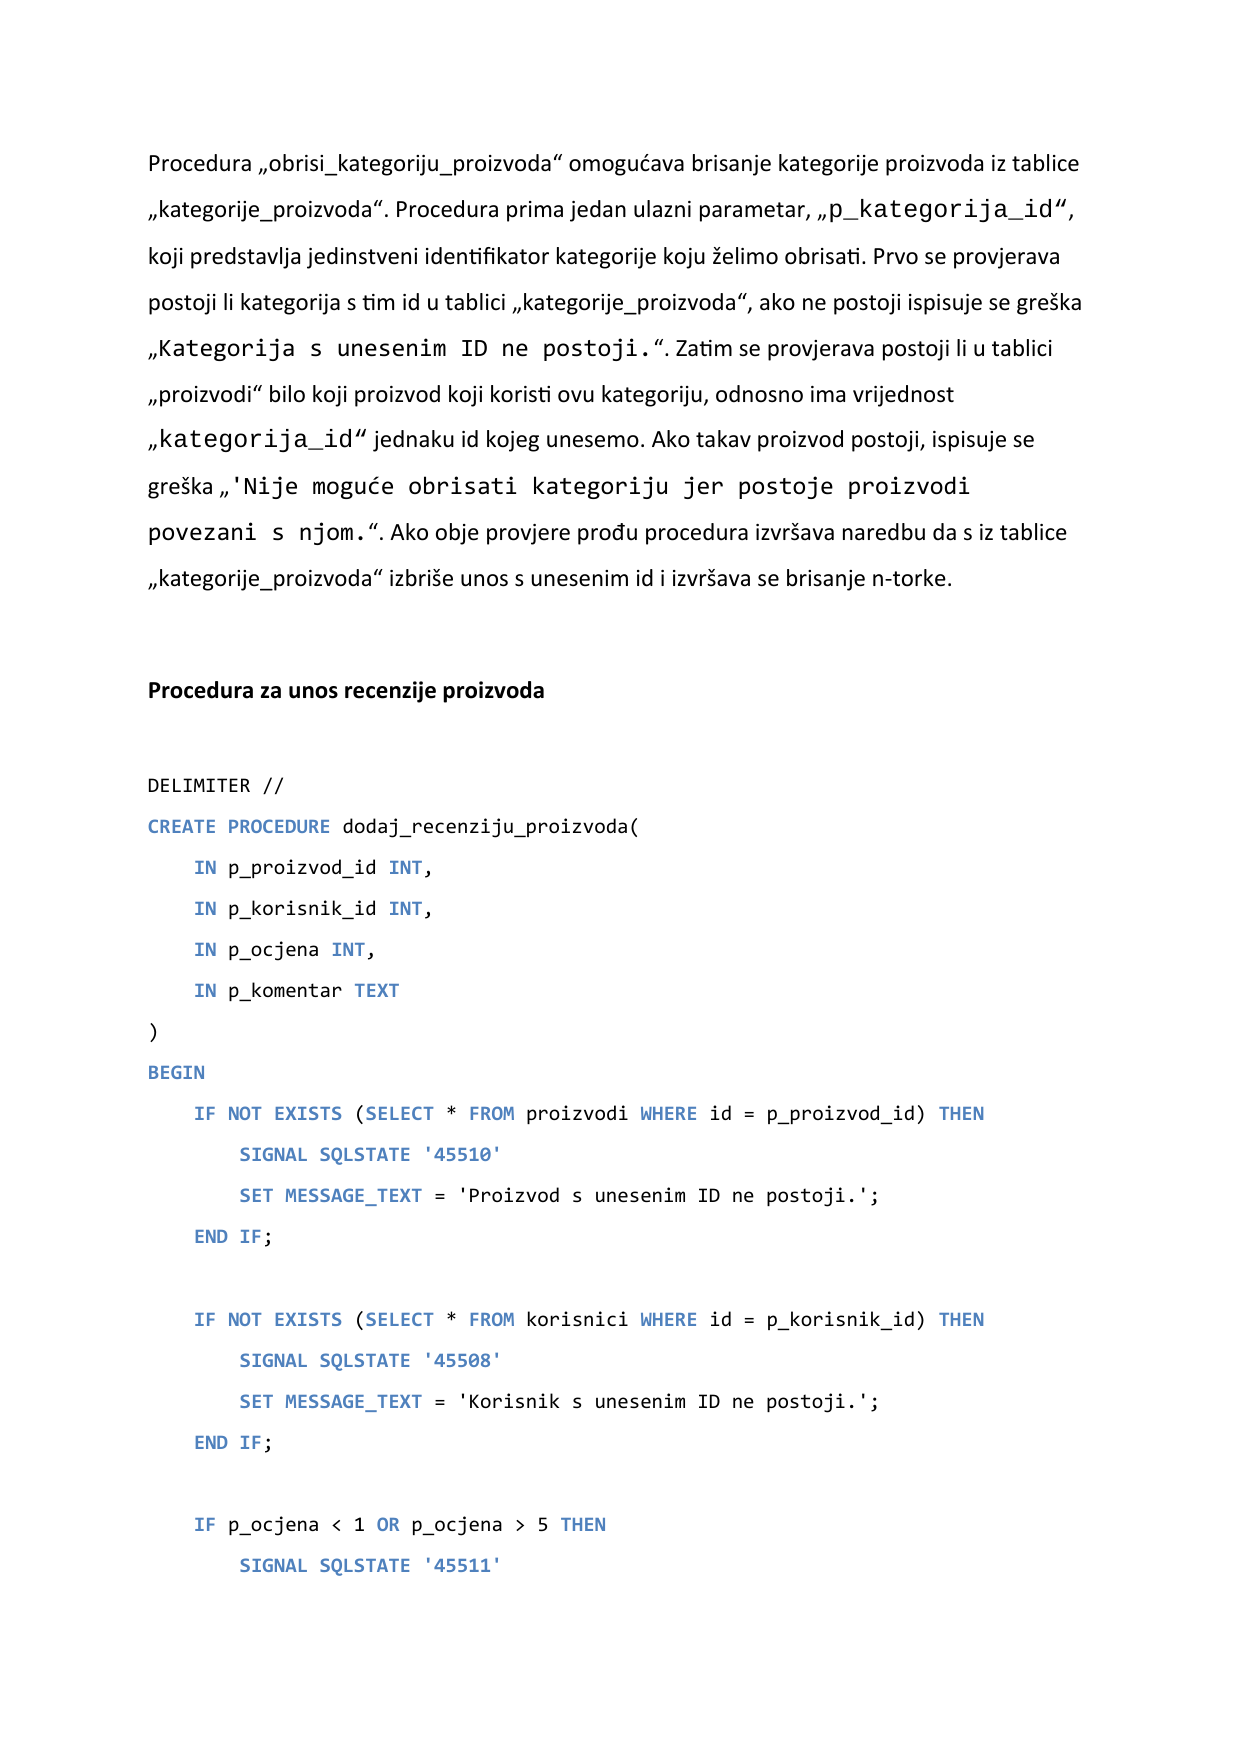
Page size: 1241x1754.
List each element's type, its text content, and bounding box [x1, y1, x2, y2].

text SET MESSAGE_TEXT = 'Proizvod s unesenim ID ne postoji.'; [148, 1184, 1093, 1208]
text SET MESSAGE_TEXT = 'Korisnik s unesenim ID ne postoji.'; [148, 1389, 1093, 1413]
text END IF; [148, 1225, 1093, 1249]
text SIGNAL SQLSTATE '45511' [148, 1553, 1093, 1578]
text ) [148, 1020, 1093, 1044]
text IN p_korisnik_id INT, [148, 897, 1093, 921]
text IF NOT EXISTS (SELECT * FROM korisnici WHERE id = p_korisnik_id) THEN [148, 1307, 1093, 1331]
text IF NOT EXISTS (SELECT * FROM proizvodi WHERE id = p_proizvod_id) THEN [148, 1102, 1093, 1126]
text SIGNAL SQLSTATE '45508' [148, 1348, 1093, 1372]
text SIGNAL SQLSTATE '45510' [148, 1143, 1093, 1167]
text CREATE PROCEDURE dodaj_recenziju_proizvoda( [148, 814, 1093, 839]
text IN p_komentar TEXT [148, 979, 1093, 1003]
text Procedura „obrisi_kategoriju_proizvoda“ omogućava brisanje kategorije proizvoda iz tablice „kategorije_proizvoda“. Procedura prima jedan ulazni parametar, „p_kategorija_id“, koji predstavlja jedinstveni identifikator kategorije koju želimo obrisati. Prvo se provjerava postoji li kategorija s tim id u tablici „kategorije_proizvoda“, ako ne postoji ispisuje se greška „Kategorija s unesenim ID ne postoji.“. Zatim se provjerava postoji li u tablici „proizvodi“ bilo koji proizvod koji koristi ovu kategoriju, odnosno ima vrijednost „kategorija_id“ jednaku id kojeg unesemo. Ako takav proizvod postoji, ispisuje se greška „'Nije moguće obrisati kategoriju jer postoje proizvodi povezani s njom.“. Ako obje provjere prođu procedura izvršava naredbu da s iz tablice „kategorije_proizvoda“ izbriše unos s unesenim id i izvršava se brisanje n-torke. [148, 148, 1093, 593]
text IF p_ocjena < 1 OR p_ocjena > 5 THEN [148, 1512, 1093, 1537]
text IN p_ocjena INT, [148, 938, 1093, 962]
text DELIMITER // [148, 773, 1093, 798]
text IN p_proizvod_id INT, [148, 856, 1093, 880]
text END IF; [148, 1430, 1093, 1454]
text BEGIN [148, 1061, 1093, 1085]
text Procedura za unos recenzije proizvoda [148, 674, 1093, 705]
